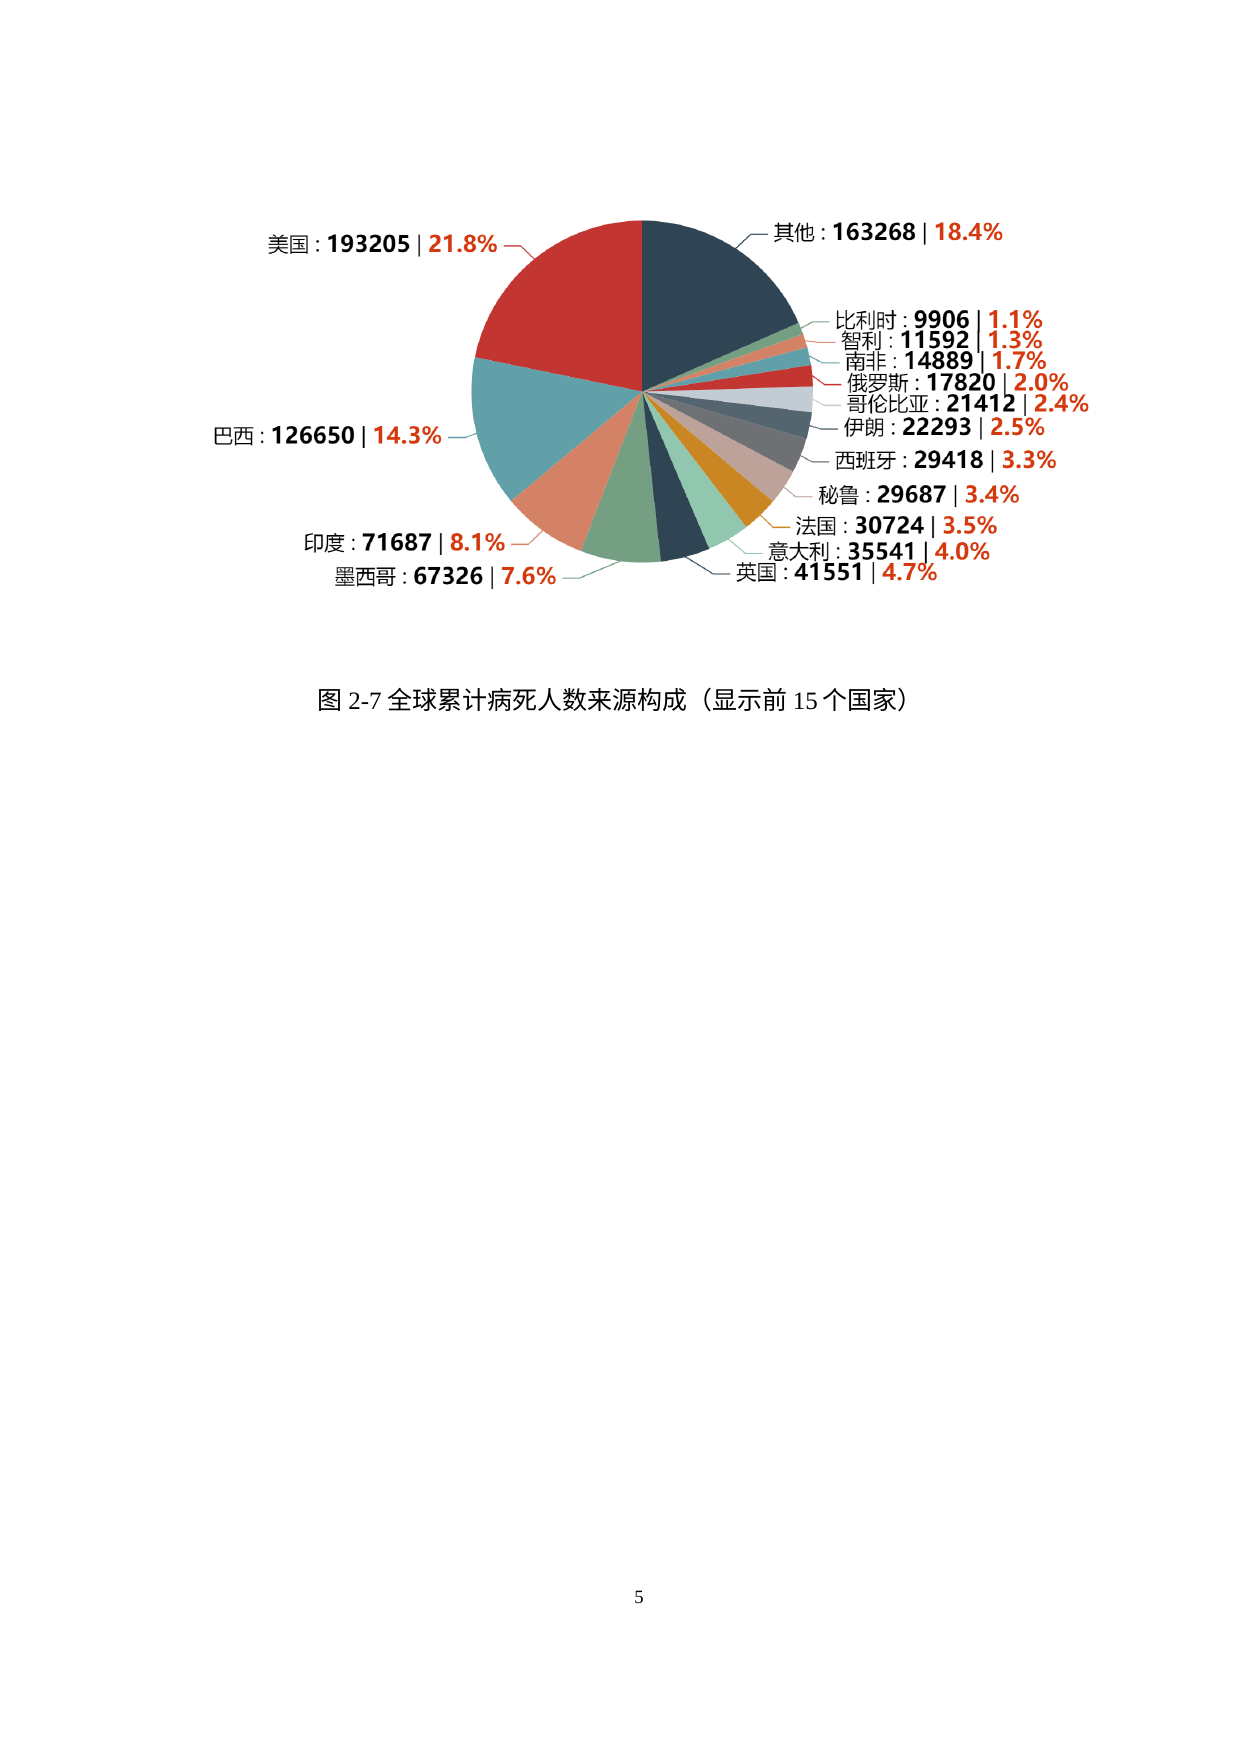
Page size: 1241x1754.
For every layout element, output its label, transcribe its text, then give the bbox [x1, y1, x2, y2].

subtitle 图 2-7 全球累计病死人数来源构成（显示前15个国家） [187, 681, 1053, 717]
picture [187, 153, 1154, 642]
